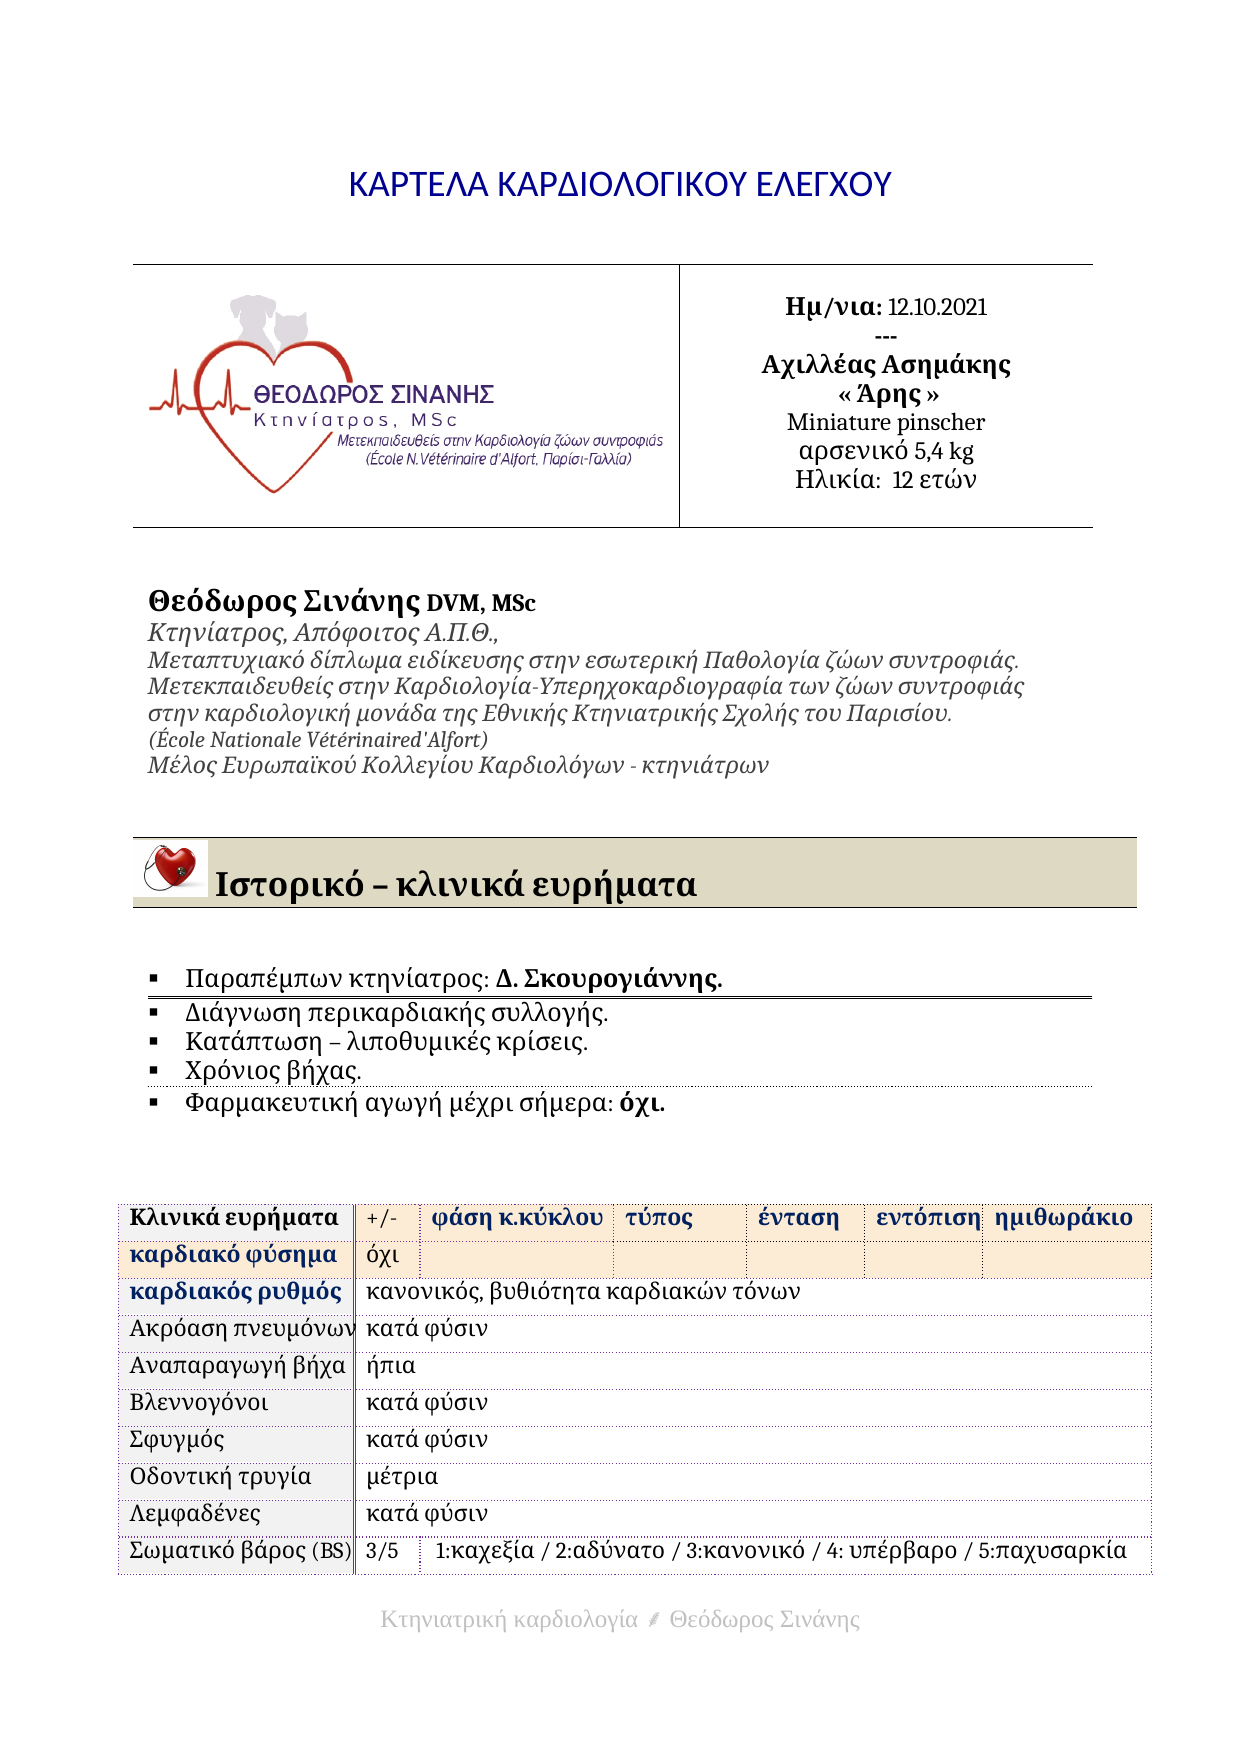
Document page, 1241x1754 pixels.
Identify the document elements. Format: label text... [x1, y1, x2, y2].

table_cell καρδιακός ρυθμός [118, 1278, 353, 1314]
picture [149, 292, 664, 499]
table_cell Οδοντική τρυγία [118, 1463, 353, 1499]
table_cell [420, 1241, 614, 1278]
table_header Ημ/νια: 12.10.2021 --- Αχιλλέας Ασημάκης « Άρης » Miniature pinscher αρσενικό 5,4 kg Ηλικία: 12 ετών [680, 265, 1093, 527]
text Μεταπτυχιακό δίπλωμα ειδίκευσης στην εσωτερική Παθολογία ζώων συντροφιάς. [148, 648, 1092, 674]
table_cell [614, 1241, 747, 1278]
table_header ημιθωράκιο [983, 1204, 1152, 1241]
table_cell [747, 1241, 865, 1278]
text Θεόδωρος Σινάνης DVM, MSc [148, 585, 1092, 619]
table_cell ήπια [356, 1352, 1152, 1388]
text Μετεκπαιδευθείς στην Καρδιολογία-Υπερηχοκαρδιογραφία των ζώων συντροφιάς [148, 674, 1092, 700]
table_cell Ακρόαση πνευμόνων [118, 1315, 353, 1352]
list Χρόνιος βήχας. [148, 1057, 1092, 1086]
table_cell 3/5 [356, 1536, 420, 1573]
table_cell Λεμφαδένες [118, 1500, 353, 1536]
table_header [133, 265, 679, 527]
list Κατάπτωση – λιποθυμικές κρίσεις. [148, 1028, 1092, 1057]
picture [132, 840, 208, 897]
text (École Nationale Vétérinaired'Alfort) [148, 727, 1092, 753]
text στην καρδιολογική μονάδα της Εθνικής Κτηνιατρικής Σχολής του Παρισίου. [148, 700, 1092, 727]
table_cell Σωματικό βάρος (BS) [118, 1536, 353, 1573]
table_header τύπος [614, 1204, 747, 1241]
list Διάγνωση περικαρδιακής συλλογής. [148, 999, 1092, 1028]
table_cell Βλεννογόνοι [118, 1389, 353, 1426]
text Κτηνίατρος, Απόφοιτος Α.Π.Θ., [148, 619, 1092, 648]
table_cell καρδιακό φύσημα [118, 1241, 353, 1278]
list Παραπέμπων κτηνίατρος: Δ. Σκουρογιάννης. [148, 965, 1092, 996]
table_header εντόπιση [865, 1204, 983, 1241]
table_cell [865, 1241, 983, 1278]
table_header ένταση [747, 1204, 865, 1241]
table_cell 1:καχεξία / 2:αδύνατο / 3:κανονικό / 4: υπέρβαρο / 5:παχυσαρκία [420, 1536, 1152, 1573]
table_cell Αναπαραγωγή βήχα [118, 1352, 353, 1388]
table_cell κατά φύσιν [356, 1426, 1152, 1462]
table_cell κατά φύσιν [356, 1389, 1152, 1426]
text Ιστορικό – κλινικά ευρήματα [133, 838, 1137, 907]
table_cell Σφυγμός [118, 1426, 353, 1462]
text Μέλος Ευρωπαϊκού Κολλεγίου Καρδιολόγων - κτηνιάτρων [148, 753, 1092, 779]
table_header φάση κ.κύκλου [420, 1204, 614, 1241]
table_cell όχι [356, 1241, 420, 1278]
list Φαρμακευτική αγωγή μέχρι σήμερα: όχι. [148, 1086, 1092, 1117]
table_cell μέτρια [356, 1463, 1152, 1499]
table_header Κλινικά ευρήματα [118, 1204, 353, 1241]
table_cell κατά φύσιν [356, 1500, 1152, 1536]
table_cell κανονικός, βυθιότητα καρδιακών τόνων [356, 1278, 1152, 1314]
table_header +/- [356, 1204, 420, 1241]
table_cell κατά φύσιν [356, 1315, 1152, 1352]
table_cell [983, 1241, 1152, 1278]
subtitle ΚΑΡΤΕΛΑ καρδιολογικου ελεγχου [148, 160, 1092, 206]
